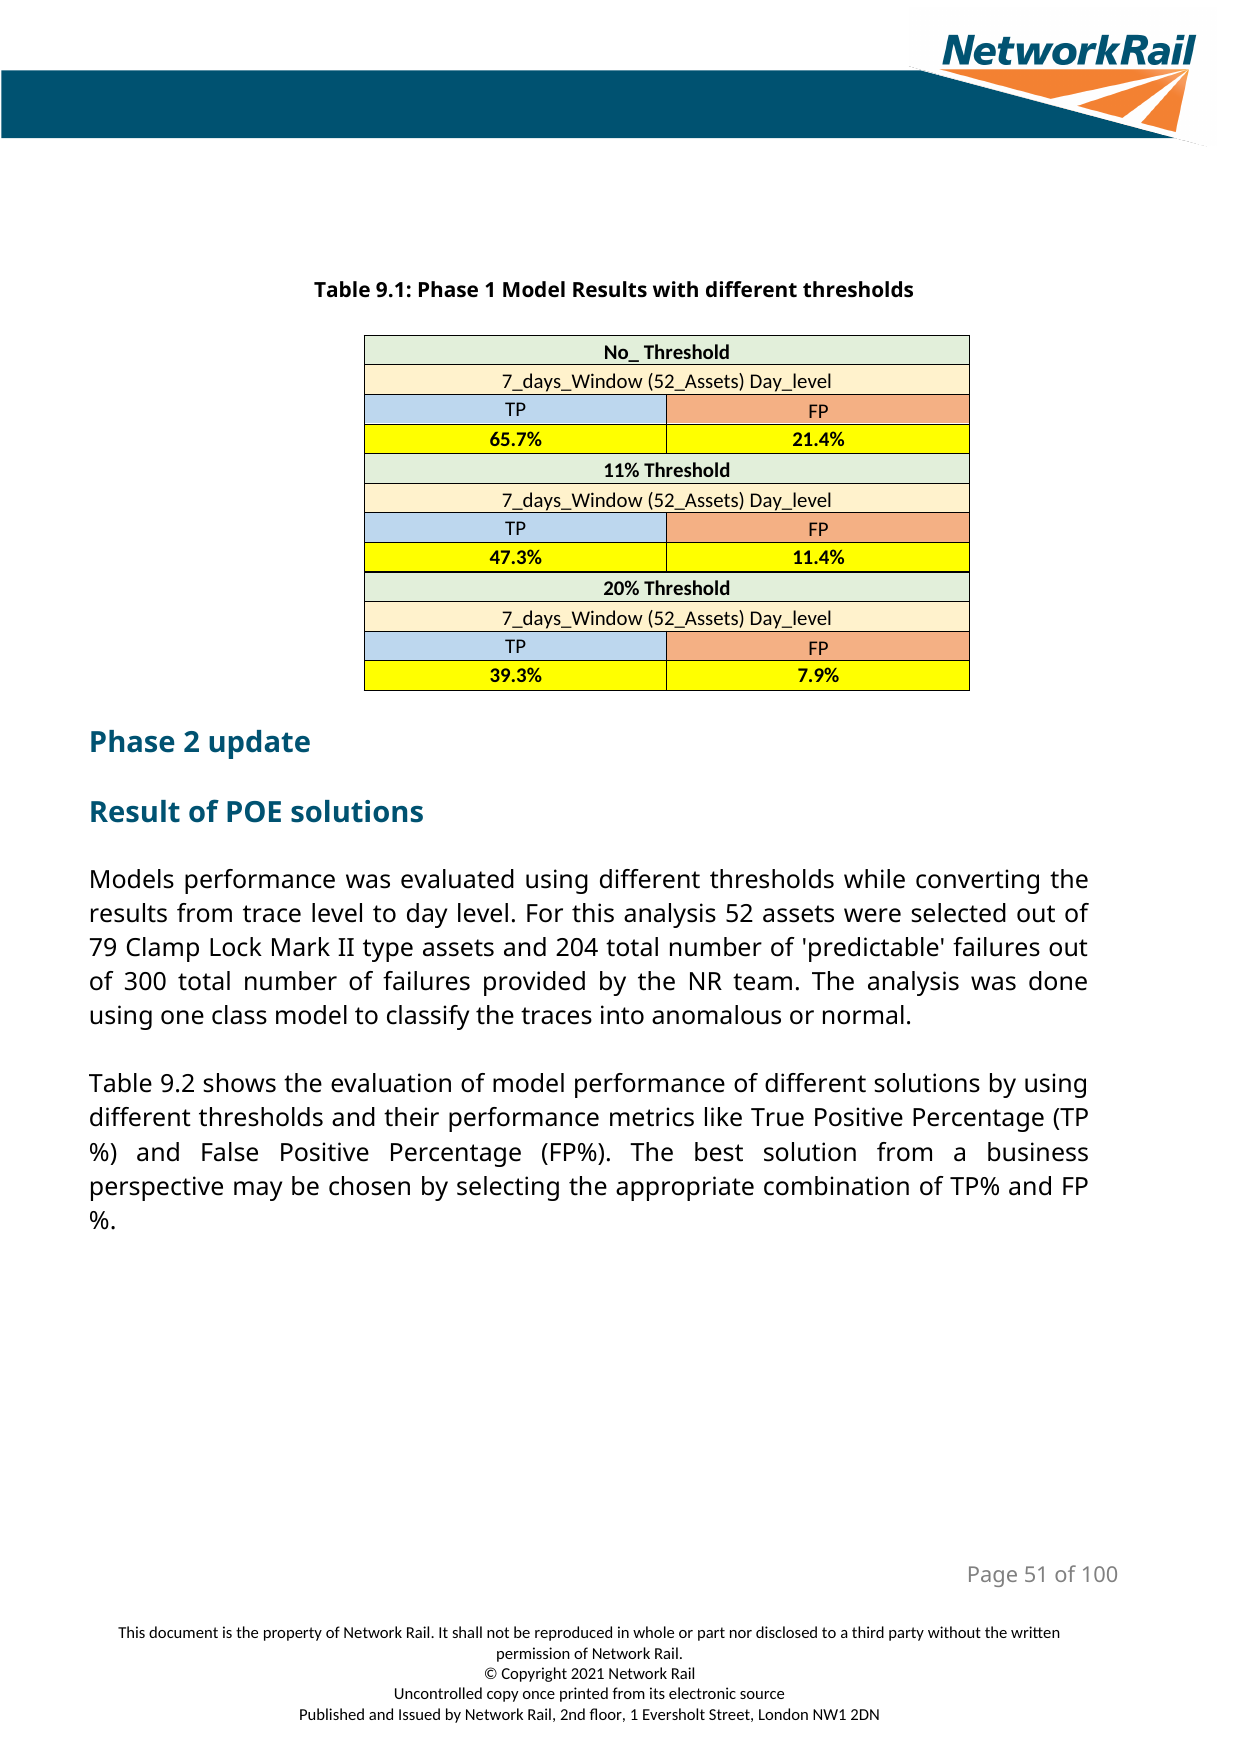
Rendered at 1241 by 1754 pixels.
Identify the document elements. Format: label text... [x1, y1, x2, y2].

table_cell 7_days_Window (52_Assets) Day_level [365, 484, 969, 512]
table_cell 7_days_Window (52_Assets) Day_level [365, 365, 969, 394]
table_cell 65.7% [365, 425, 666, 453]
table_cell TP [365, 632, 666, 660]
table_cell FP [667, 395, 969, 423]
text Phase 2 update [89, 721, 1090, 761]
table_cell FP [667, 513, 969, 542]
table_cell 11% Threshold [365, 454, 969, 483]
table_cell 21.4% [667, 425, 969, 453]
text Models performance was evaluated using different thresholds while converting the results from trace level to day level. For this analysis 52 assets were selected out of 79 Clamp Lock Mark II type assets and 204 total number of 'predictable' failures out of 300 total number of failures provided by the NR team. The analysis was done using one class model to classify the traces into anomalous or normal. [89, 862, 1090, 1032]
text Result of POE solutions [89, 791, 1090, 831]
text Table 9.2 shows the evaluation of model performance of different solutions by using different thresholds and their performance metrics like True Positive Percentage (TP%) and False Positive Percentage (FP%). The best solution from a business perspective may be chosen by selecting the appropriate combination of TP% and FP%. [89, 1066, 1090, 1236]
text Table 9.1: Phase 1 Model Results with different thresholds [89, 275, 1090, 303]
table_cell 7.9% [667, 661, 969, 690]
table_cell 7_days_Window (52_Assets) Day_level [365, 602, 969, 631]
table_cell FP [667, 632, 969, 660]
table_cell 47.3% [365, 543, 666, 571]
table_cell TP [365, 395, 666, 423]
table_cell TP [365, 513, 666, 542]
table_header No_ Threshold [365, 336, 969, 364]
table_cell 11.4% [667, 543, 969, 571]
table_cell 20% Threshold [365, 573, 969, 601]
table_cell 39.3% [365, 661, 666, 690]
